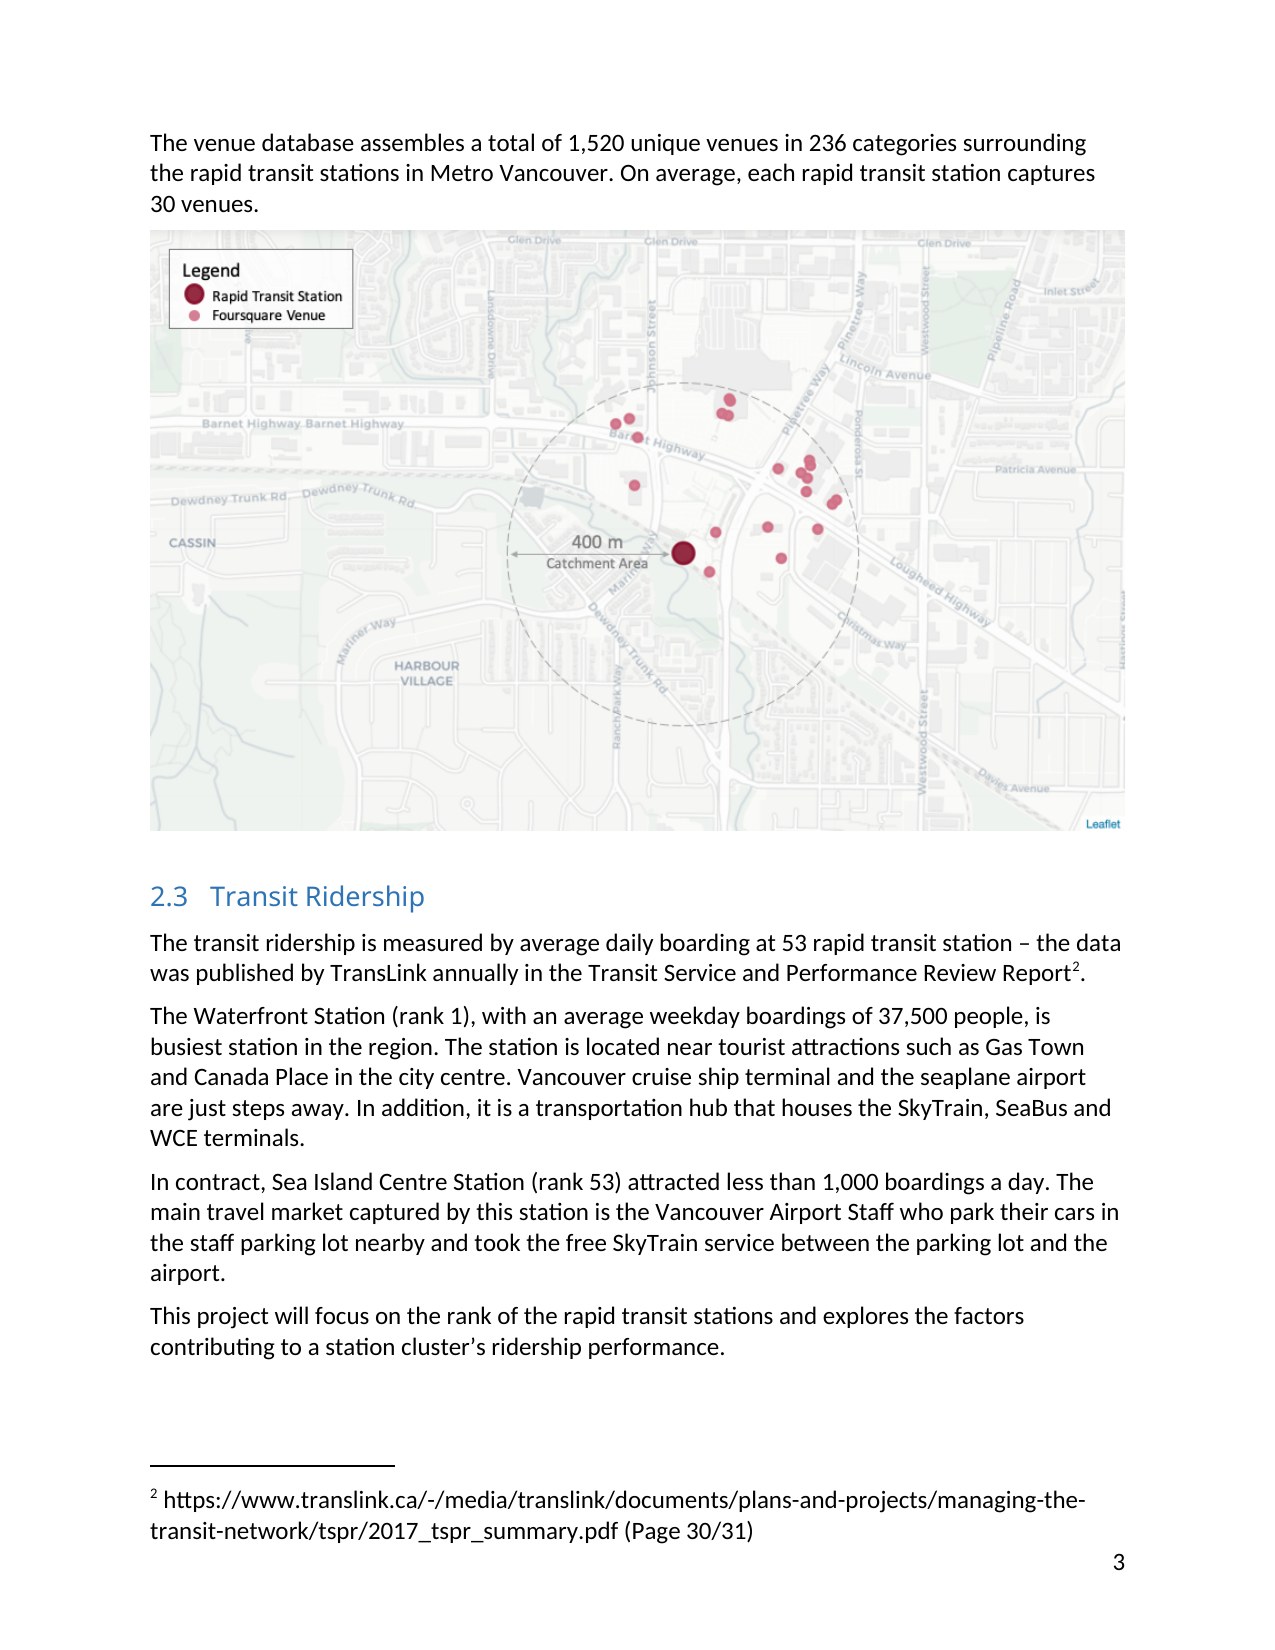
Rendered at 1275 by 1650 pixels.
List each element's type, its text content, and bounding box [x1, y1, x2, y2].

text The transit ridership is measured by average daily boarding at 53 rapid transit station – the data was published by TransLink annually in the Transit Service and Performance Review Report. [150, 927, 1125, 988]
text The venue database assembles a total of 1,520 unique venues in 236 categories surrounding the rapid transit stations in Metro Vancouver. On average, each rapid transit station captures 30 venues. [150, 127, 1125, 218]
text The Waterfront Station (rank 1), with an average weekday boardings of 37,500 people, is busiest station in the region. The station is located near tourist attractions such as Gas Town and Canada Place in the city centre. Vancouver cruise ship terminal and the seaplane airport are just steps away. In addition, it is a transportation hub that houses the SkyTrain, SeaBus and WCE terminals. [150, 1001, 1125, 1153]
text This project will focus on the rank of the rapid transit stations and explores the factors contributing to a station cluster’s ridership performance. [150, 1300, 1125, 1361]
picture [150, 230, 1125, 831]
text In contract, Sea Island Centre Station (rank 53) attracted less than 1,000 boardings a day. The main travel market captured by this station is the Vancouver Airport Staff who park their cars in the staff parking lot nearby and took the free SkyTrain service between the parking lot and the airport. [150, 1166, 1125, 1288]
subtitle Transit Ridership [150, 878, 1125, 914]
